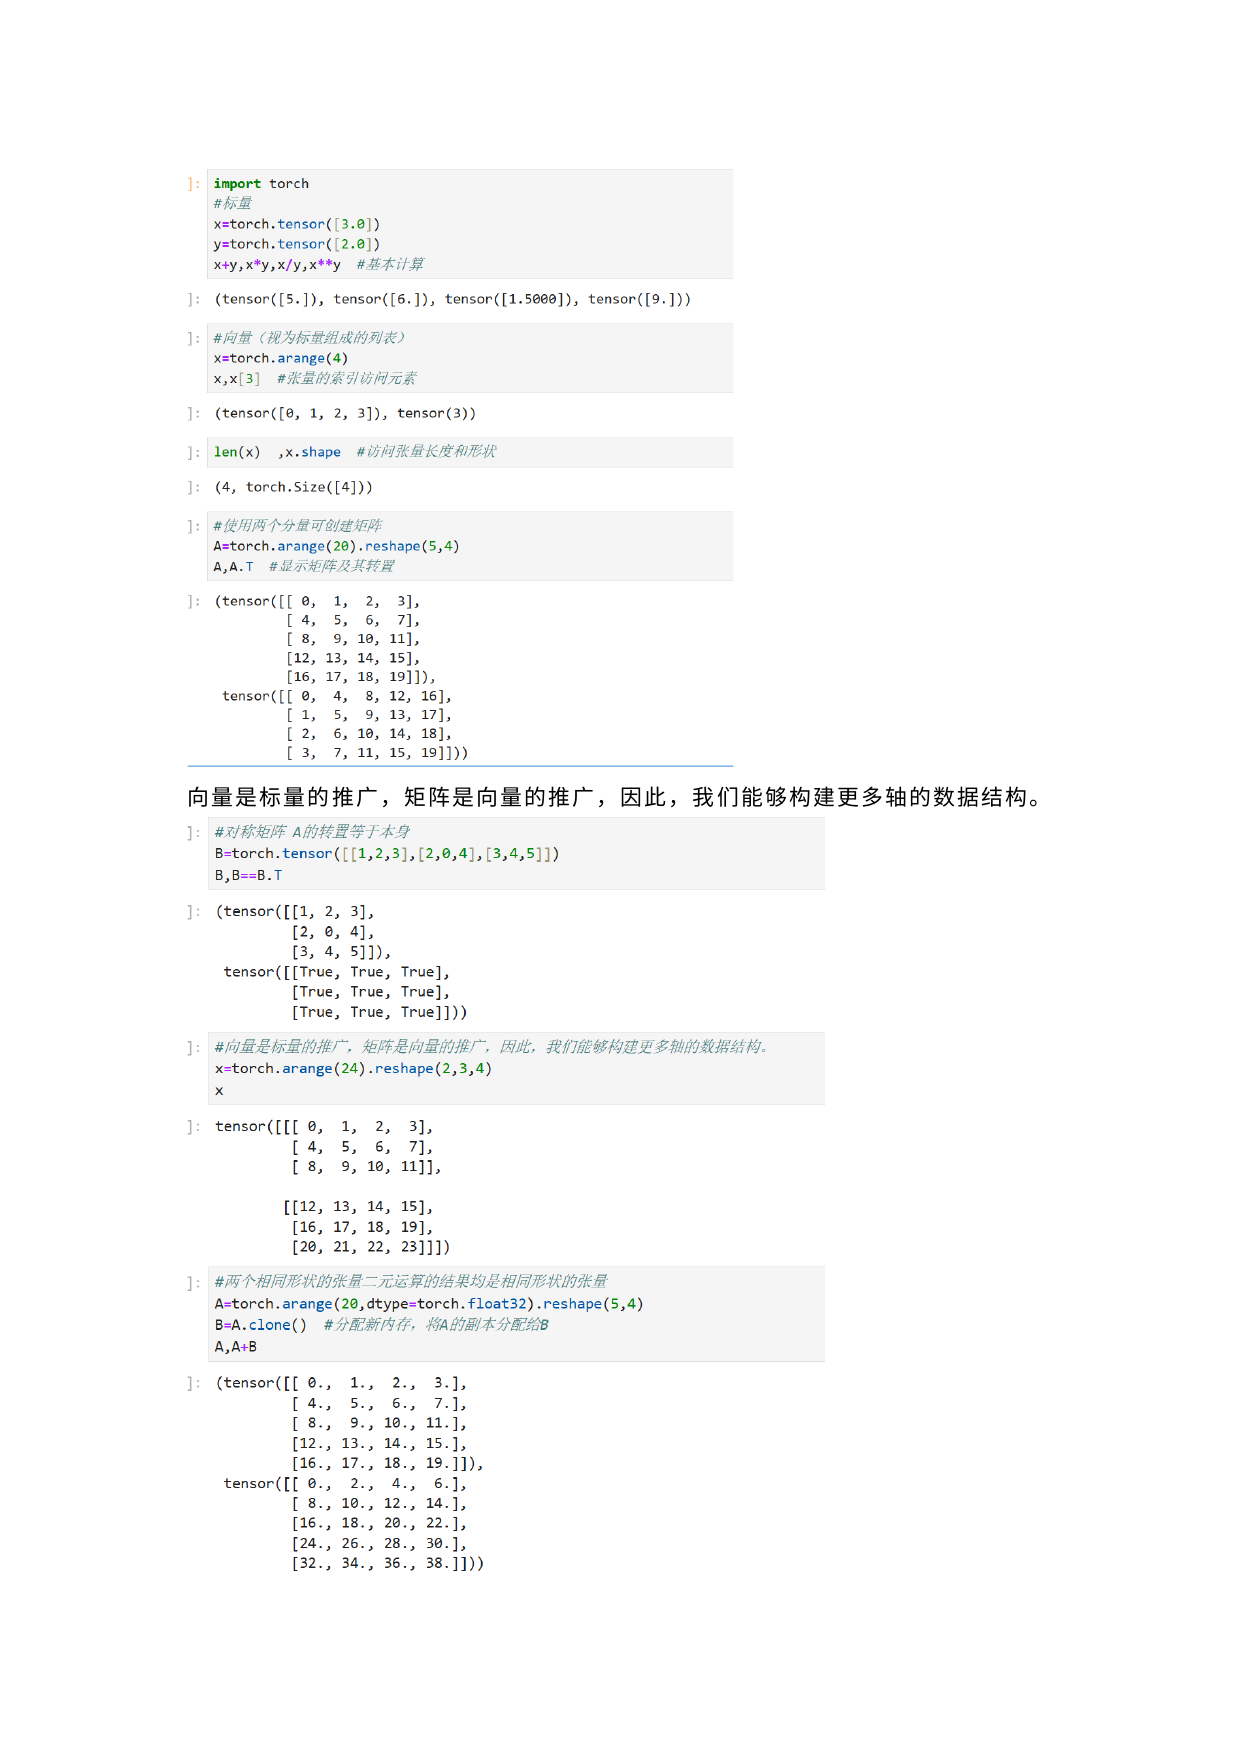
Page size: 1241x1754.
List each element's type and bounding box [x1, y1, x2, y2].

picture [187, 812, 826, 1579]
picture [187, 162, 734, 771]
list [187, 779, 1053, 1592]
